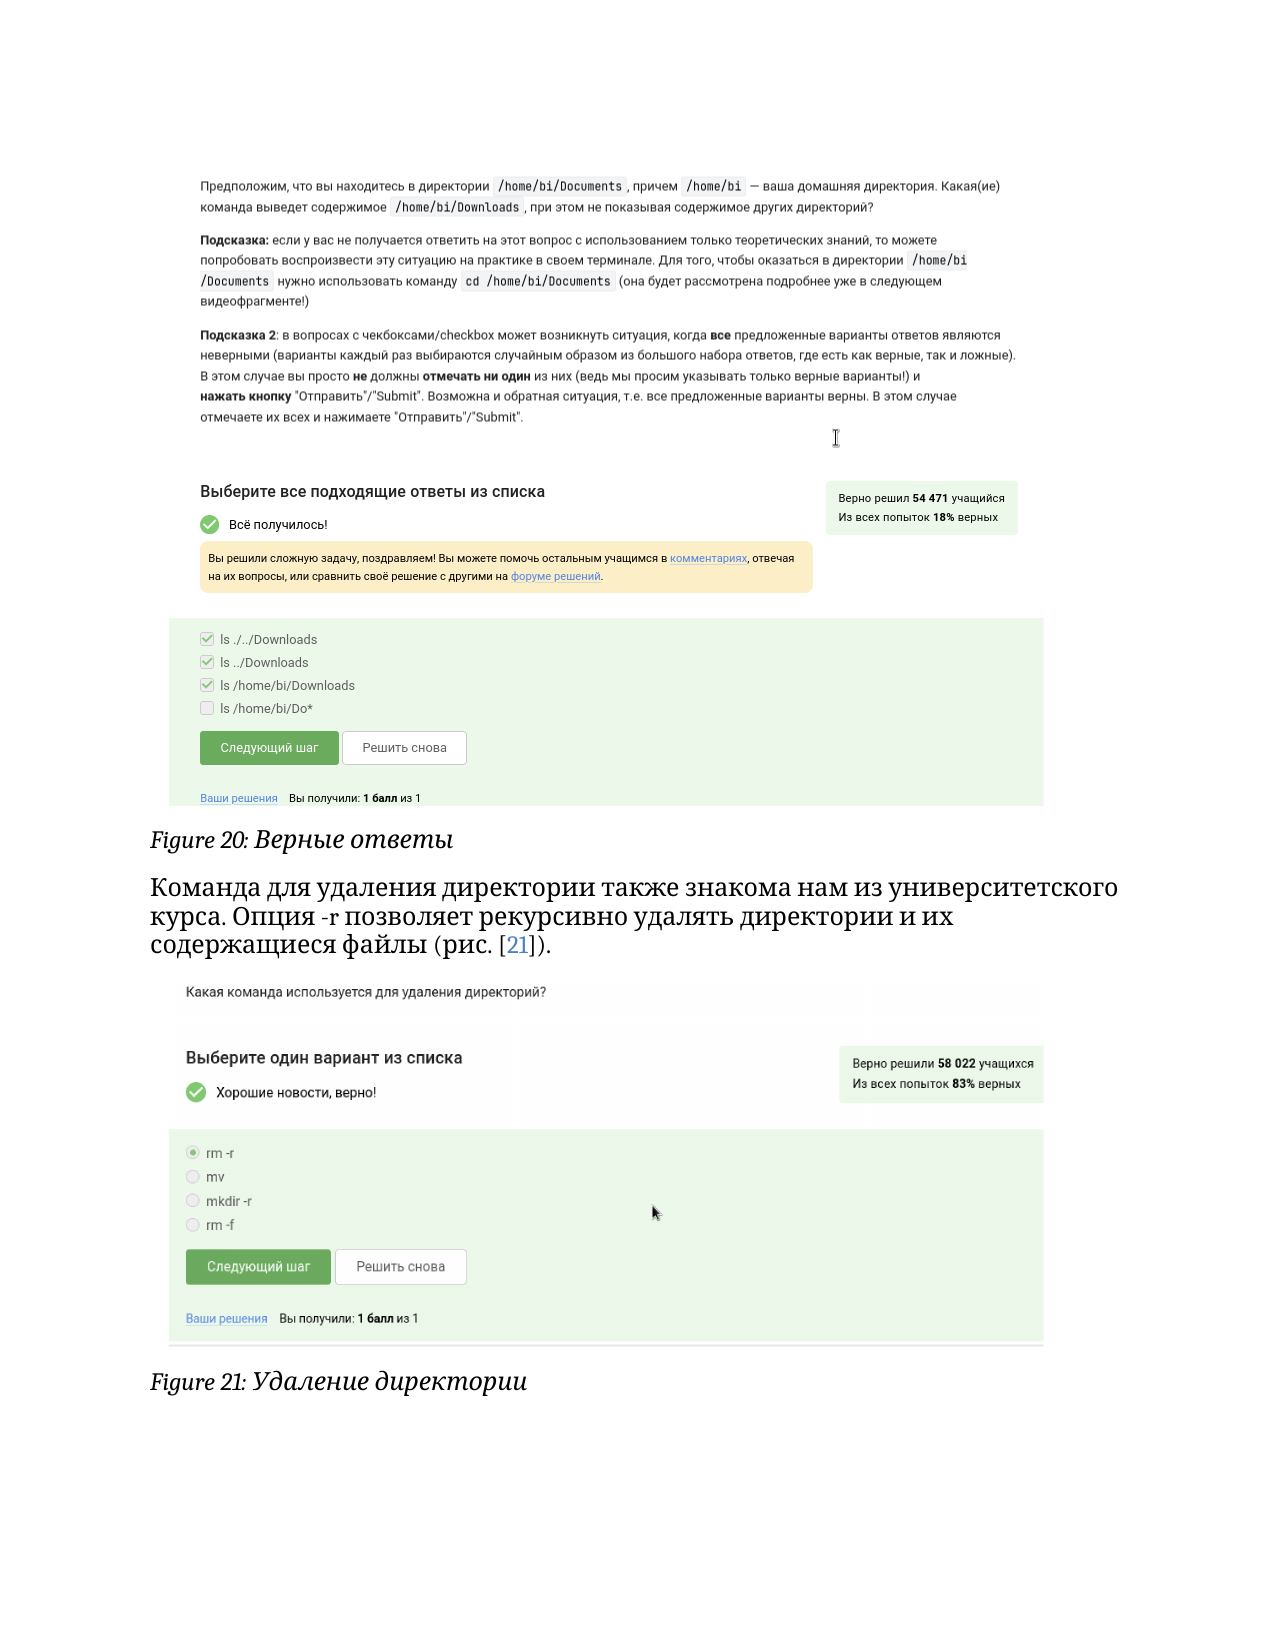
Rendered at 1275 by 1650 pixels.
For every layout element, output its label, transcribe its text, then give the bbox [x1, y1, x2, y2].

text Figure 20: Верные ответы [150, 826, 1125, 855]
picture [168, 150, 1044, 806]
text Figure 21: Удаление директории [150, 1367, 1125, 1396]
text Команда для удаления директории также знакома нам из университетского курса. Опция -r позволяет рекурсивно удалять директории и их содержащиеся файлы (рис. [21]). [150, 874, 1125, 960]
picture [168, 978, 1044, 1347]
